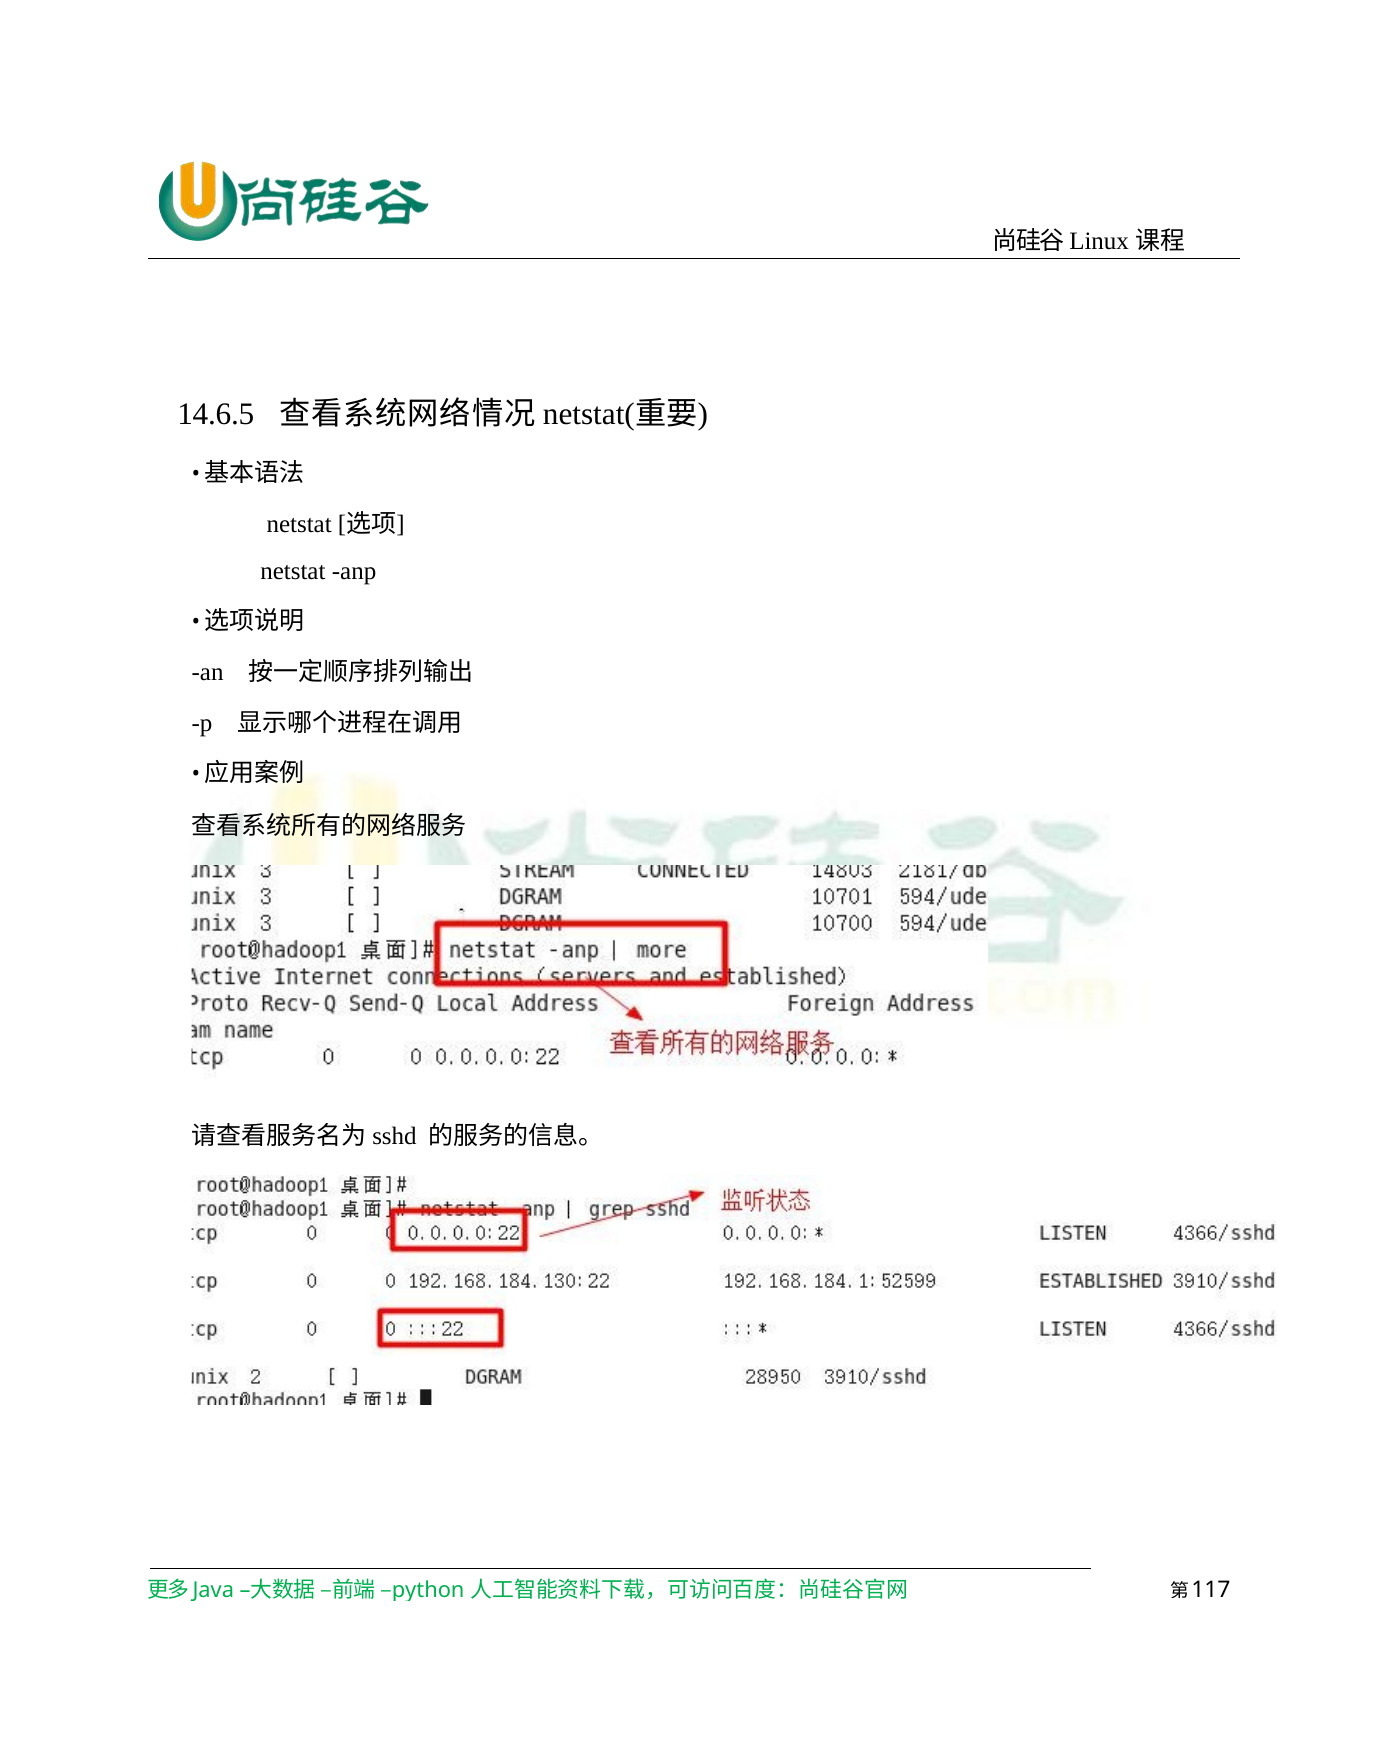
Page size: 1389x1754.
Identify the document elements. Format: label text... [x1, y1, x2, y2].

list 基本语法 [191, 455, 1345, 489]
text -an 按一定顺序排列输出 [191, 653, 1345, 687]
list 选项说明 [191, 603, 1345, 637]
text -p 显示哪个进程在调用 [191, 704, 1345, 738]
text 查看系统所有的网络服务 [191, 806, 1345, 842]
subtitle 查看系统网络情况netstat(重要) [177, 391, 1345, 434]
picture [158, 161, 429, 241]
picture [189, 772, 1152, 1096]
text 请查看服务名为 sshd 的服务的信息。 [191, 883, 1345, 1152]
list 应用案例 [191, 755, 1345, 789]
text netstat [选项] netstat -anp [260, 506, 433, 584]
picture [191, 1175, 1277, 1405]
